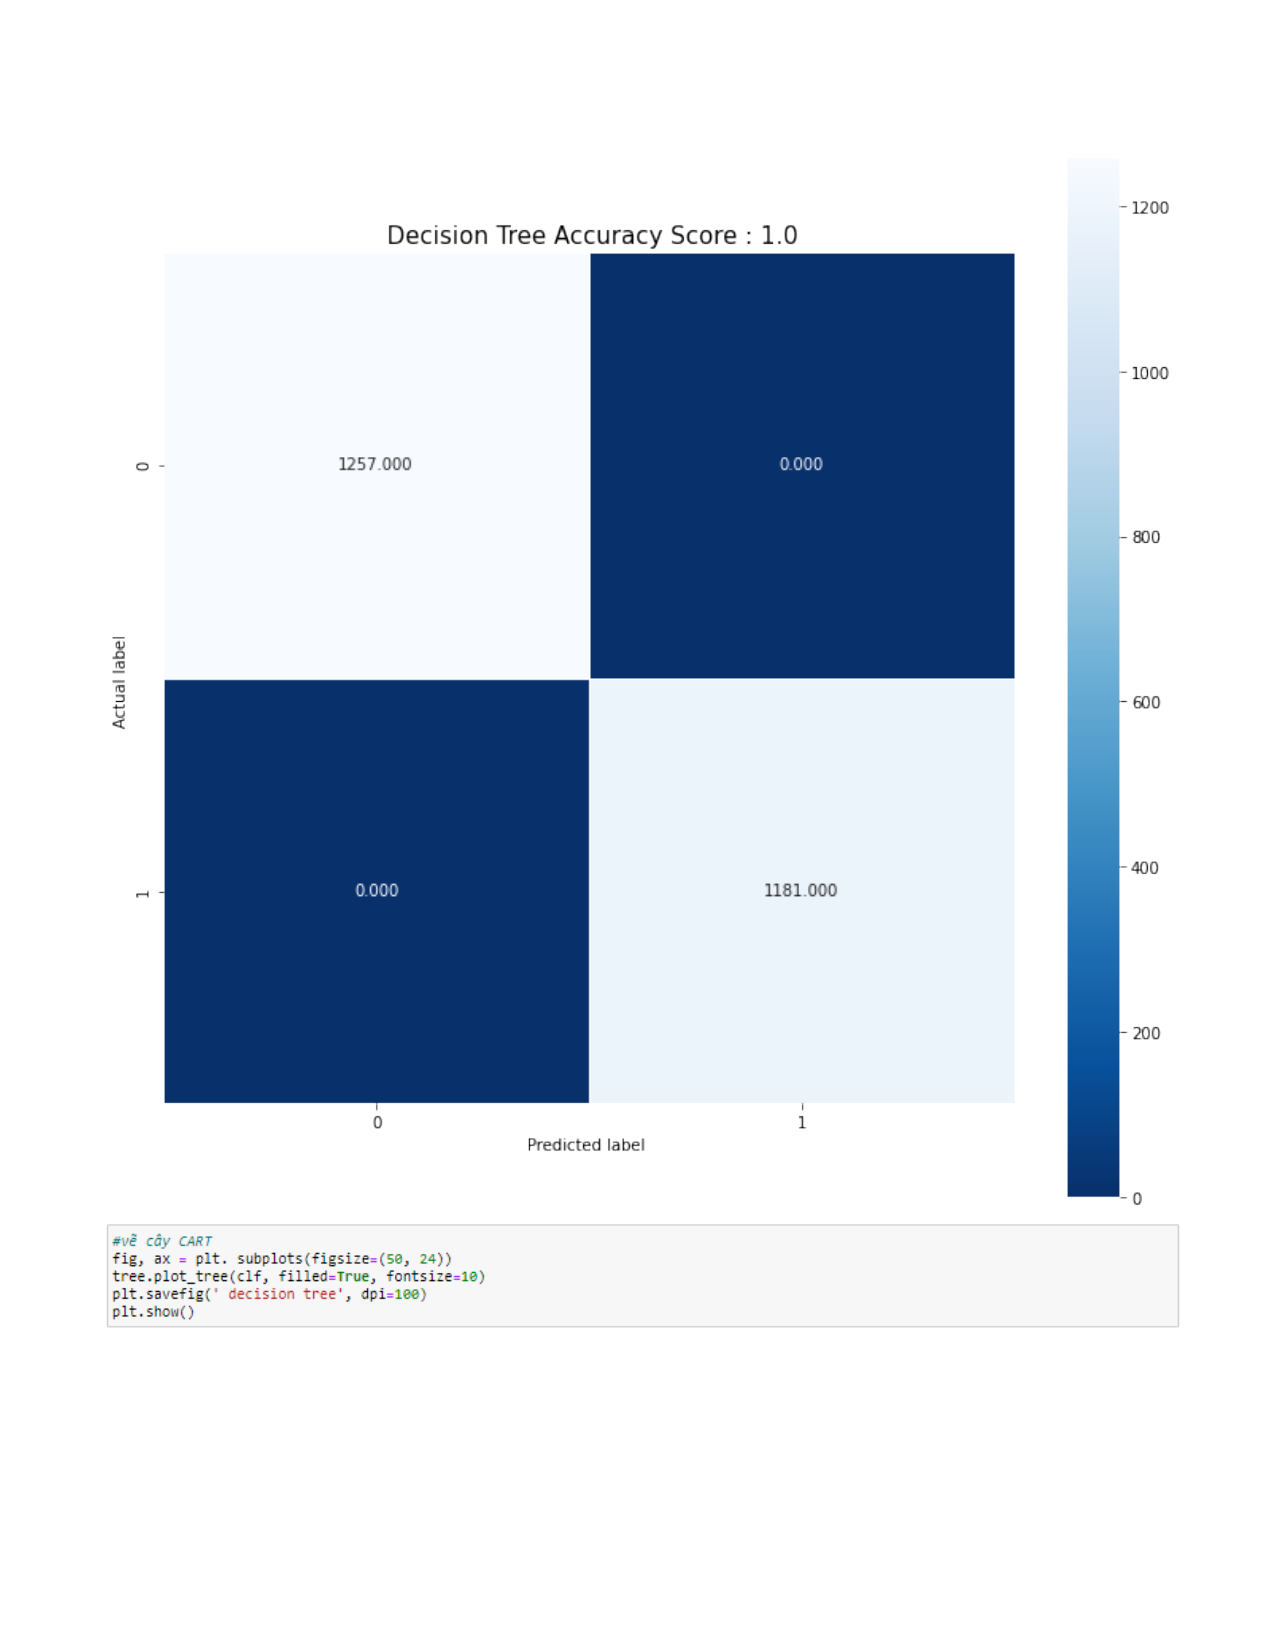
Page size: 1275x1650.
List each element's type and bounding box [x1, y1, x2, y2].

picture [103, 1219, 1182, 1329]
picture [103, 150, 1182, 1218]
